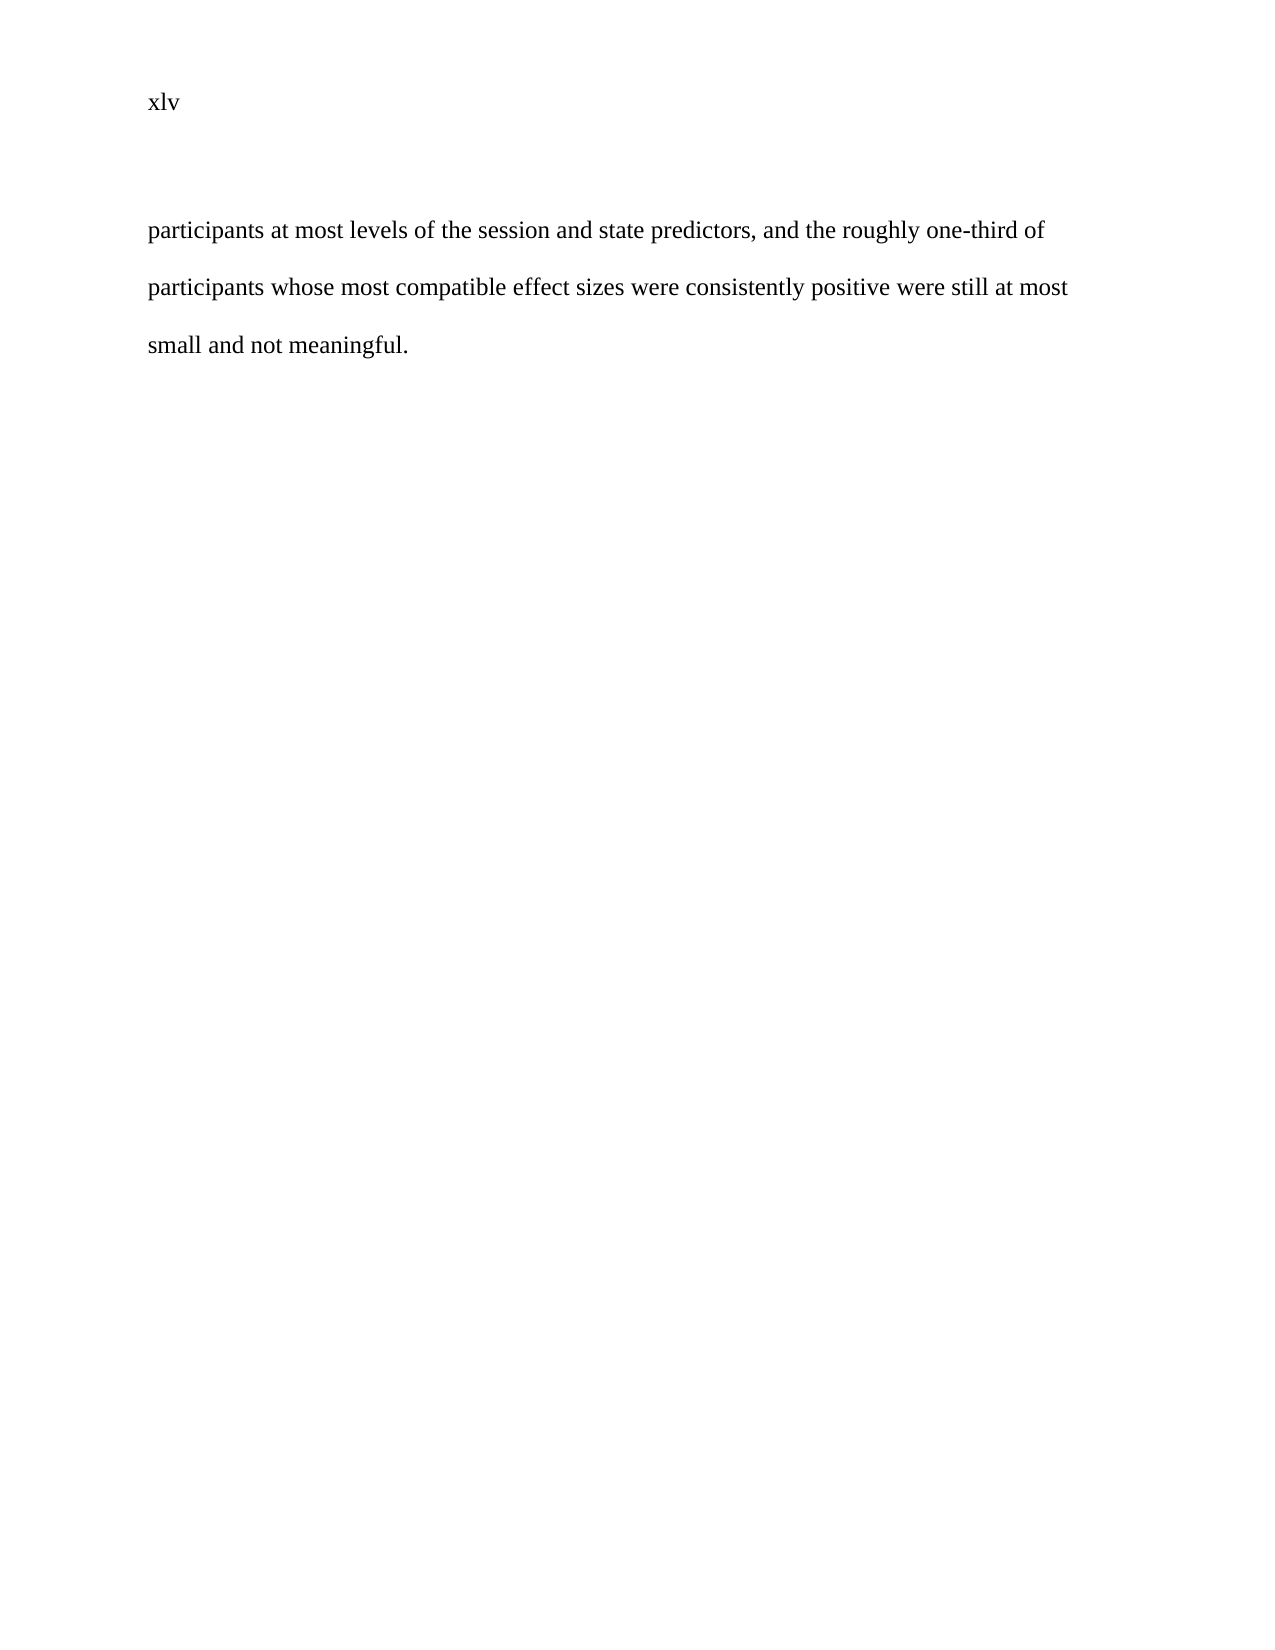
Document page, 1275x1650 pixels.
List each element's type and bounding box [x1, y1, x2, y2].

text [148, 215, 1127, 359]
